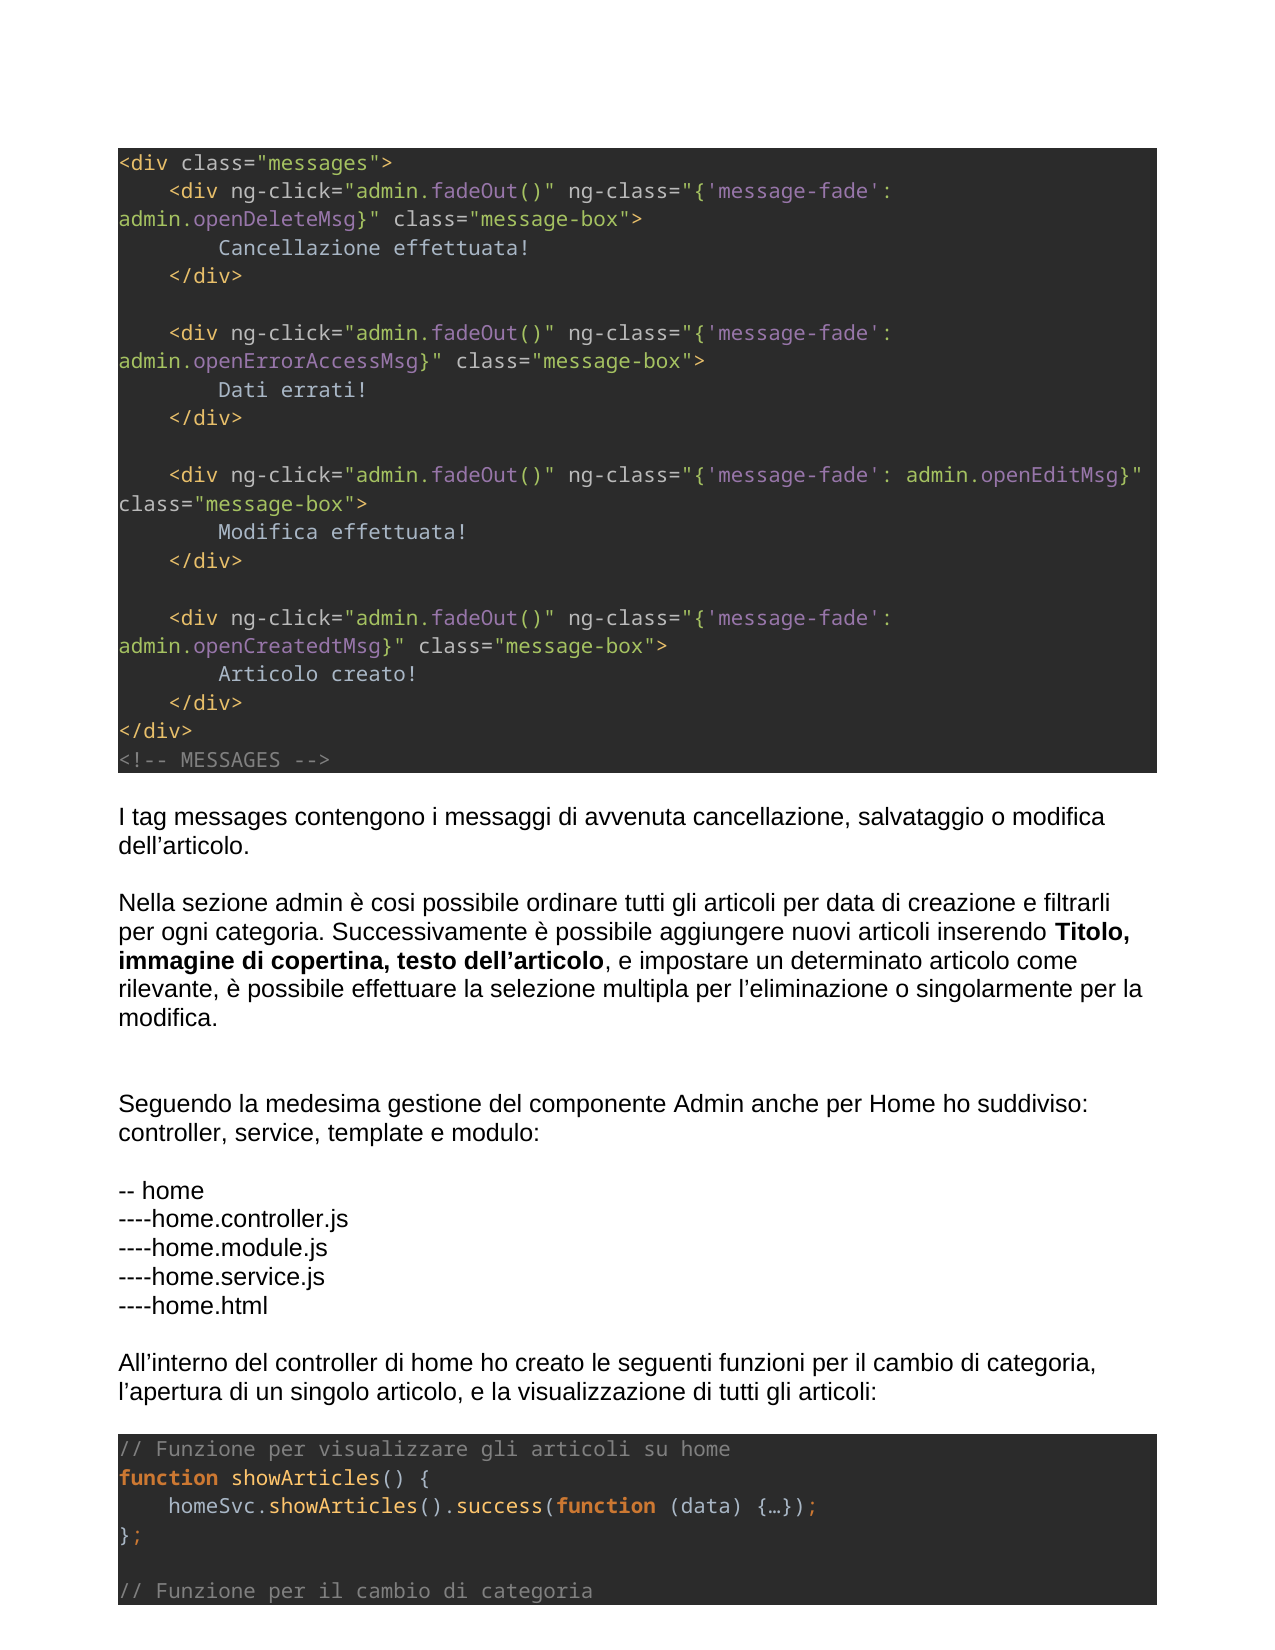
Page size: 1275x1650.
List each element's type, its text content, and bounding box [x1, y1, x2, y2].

text ----home.service.js [118, 1262, 1146, 1291]
text // Funzione per visualizzare gli articoli su home function showArticles() { homeSvc.showArticles().success(function (data) {…}); }; [118, 1434, 1157, 1548]
text -- home [118, 1176, 1146, 1204]
text ----home.html [118, 1291, 1146, 1319]
text I tag messages contengono i messaggi di avvenuta cancellazione, salvataggio o modifica dell’articolo. [118, 802, 1146, 859]
text Seguendo la medesima gestione del componente Admin anche per Home ho suddiviso: controller, service, template e modulo: [118, 1089, 1146, 1147]
text All’interno del controller di home ho creato le seguenti funzioni per il cambio di categoria, l’apertura di un singolo articolo, e la visualizzazione di tutti gli articoli: [118, 1348, 1146, 1434]
text ----home.controller.js [118, 1204, 1146, 1233]
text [118, 148, 1157, 773]
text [118, 1548, 1157, 1605]
text Nella sezione admin è cosi possibile ordinare tutti gli articoli per data di creazione e filtrarli per ogni categoria. Successivamente è possibile aggiungere nuovi articoli inserendo Titolo, immagine di copertina, testo dell’articolo, e impostare un determinato articolo come rilevante, è possibile effettuare la selezione multipla per l’eliminazione o singolarmente per la modifica. [118, 888, 1146, 1032]
text ----home.module.js [118, 1233, 1146, 1262]
